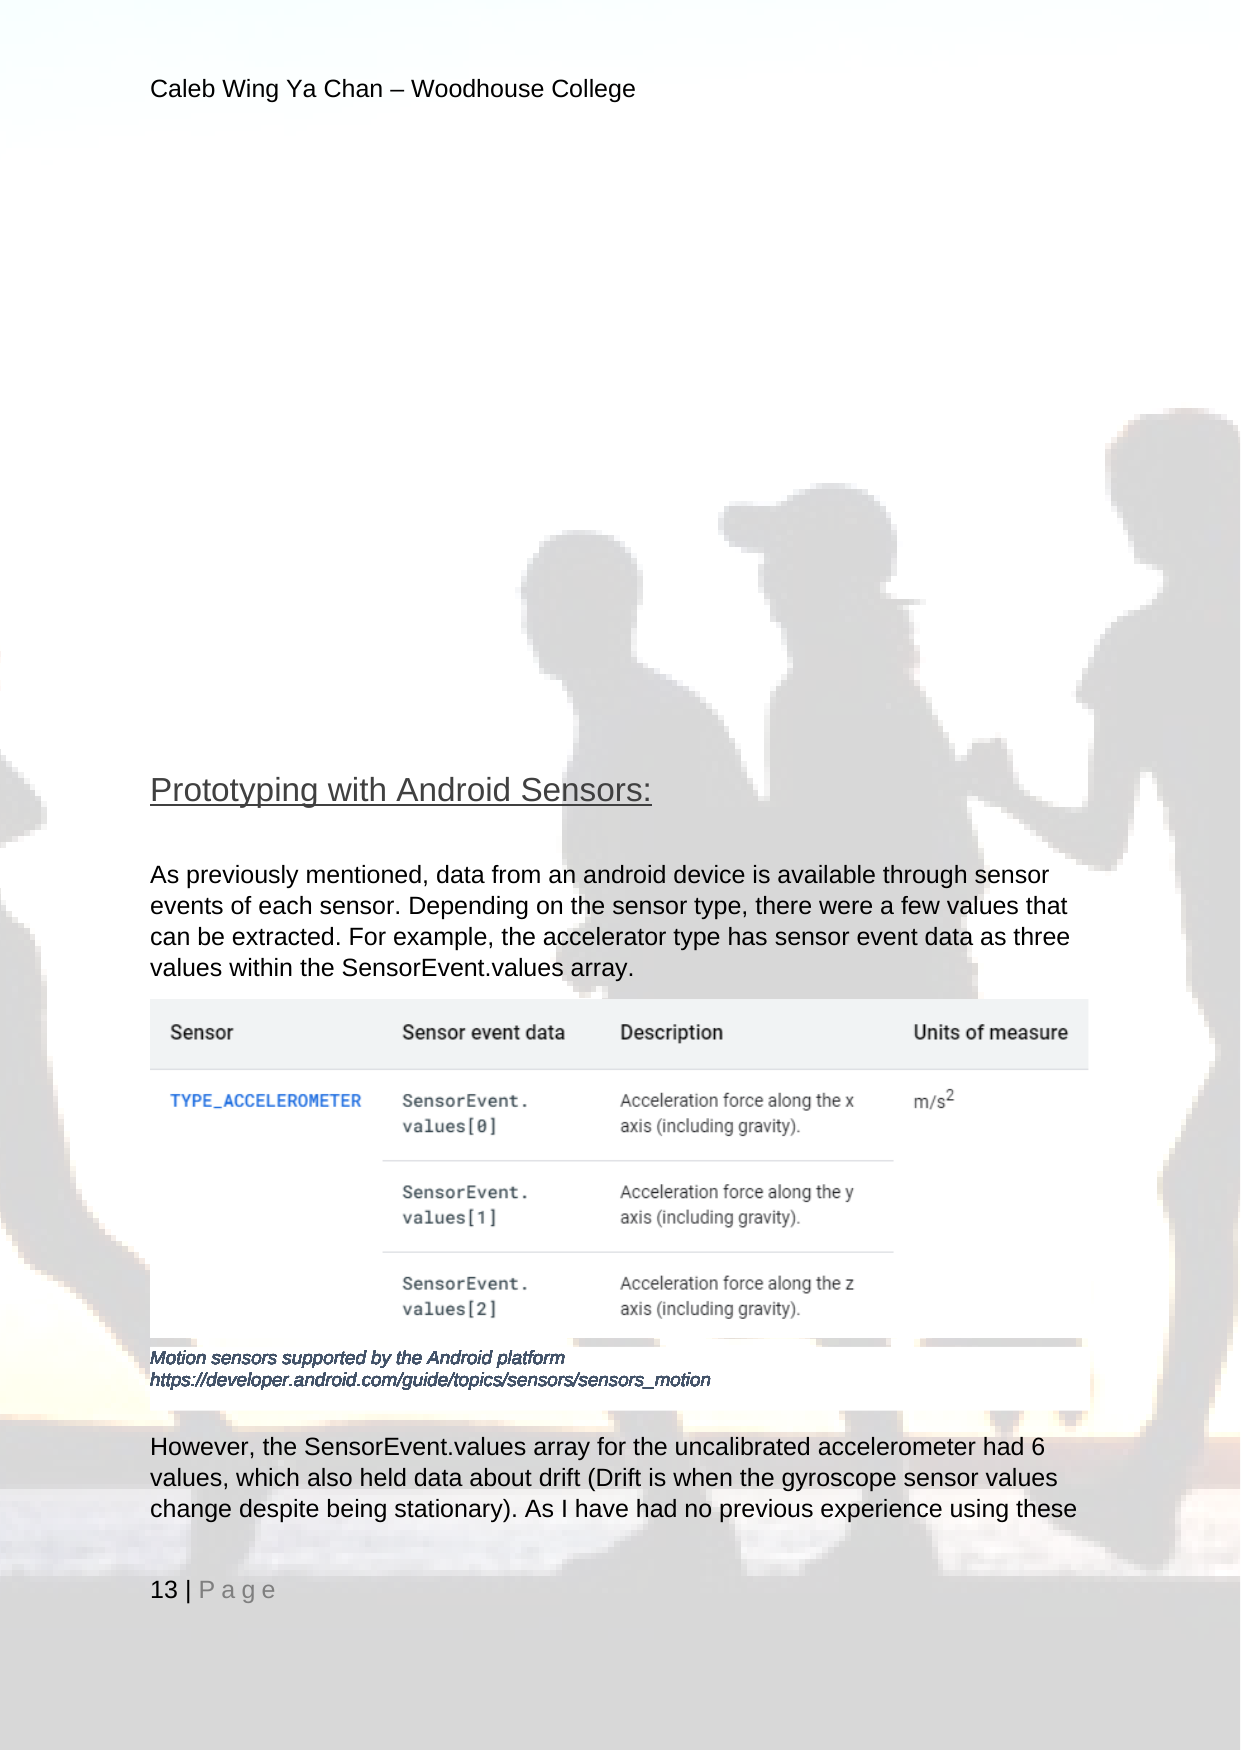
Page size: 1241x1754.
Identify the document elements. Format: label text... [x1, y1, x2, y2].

text As previously mentioned, data from an android device is available through sensor events of each sensor. Depending on the sensor type, there were a few values that can be extracted. For example, the accelerator type has sensor event data as three values within the SensorEvent.values array. [150, 859, 1090, 981]
subtitle Prototyping with Android Sensors: [150, 770, 1090, 809]
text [150, 1411, 1090, 1523]
picture [150, 999, 1091, 1338]
